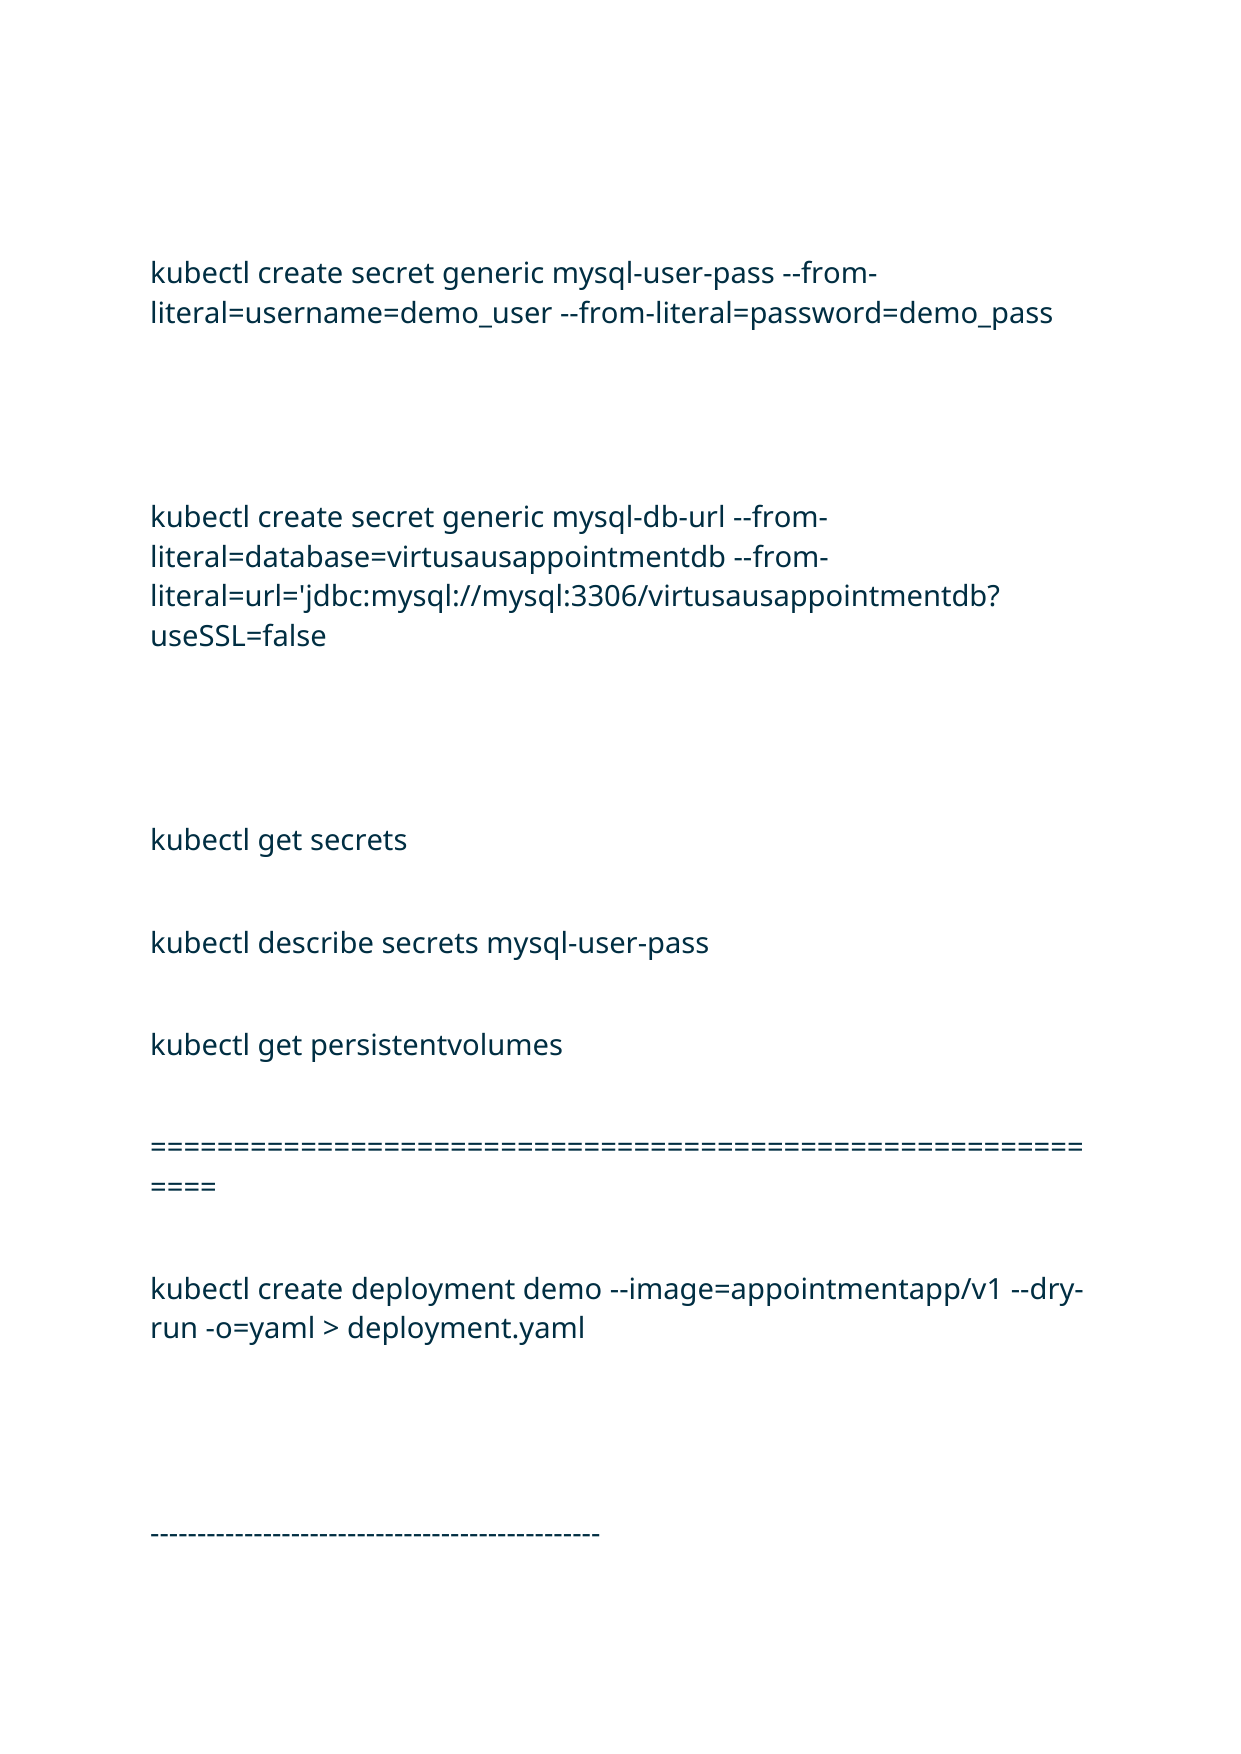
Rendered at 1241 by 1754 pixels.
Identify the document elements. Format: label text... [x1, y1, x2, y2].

subtitle kubectl describe secrets mysql-user-pass [150, 922, 1090, 962]
subtitle kubectl create secret generic mysql-db-url --from-literal=database=virtusausappointmentdb --from-literal=url='jdbc:mysql://mysql:3306/virtusausappointmentdb?useSSL=false [150, 496, 1090, 655]
subtitle ============================================================ [150, 1126, 1090, 1206]
subtitle kubectl create secret generic mysql-user-pass --from-literal=username=demo_user --from-literal=password=demo_pass [150, 252, 1090, 332]
subtitle ------------------------------------------------ [150, 1512, 1090, 1552]
subtitle kubectl create deployment demo --image=appointmentapp/v1 --dry-run -o=yaml > deployment.yaml [150, 1268, 1090, 1347]
subtitle kubectl get persistentvolumes [150, 1024, 1090, 1064]
subtitle kubectl get secrets [150, 820, 1090, 859]
